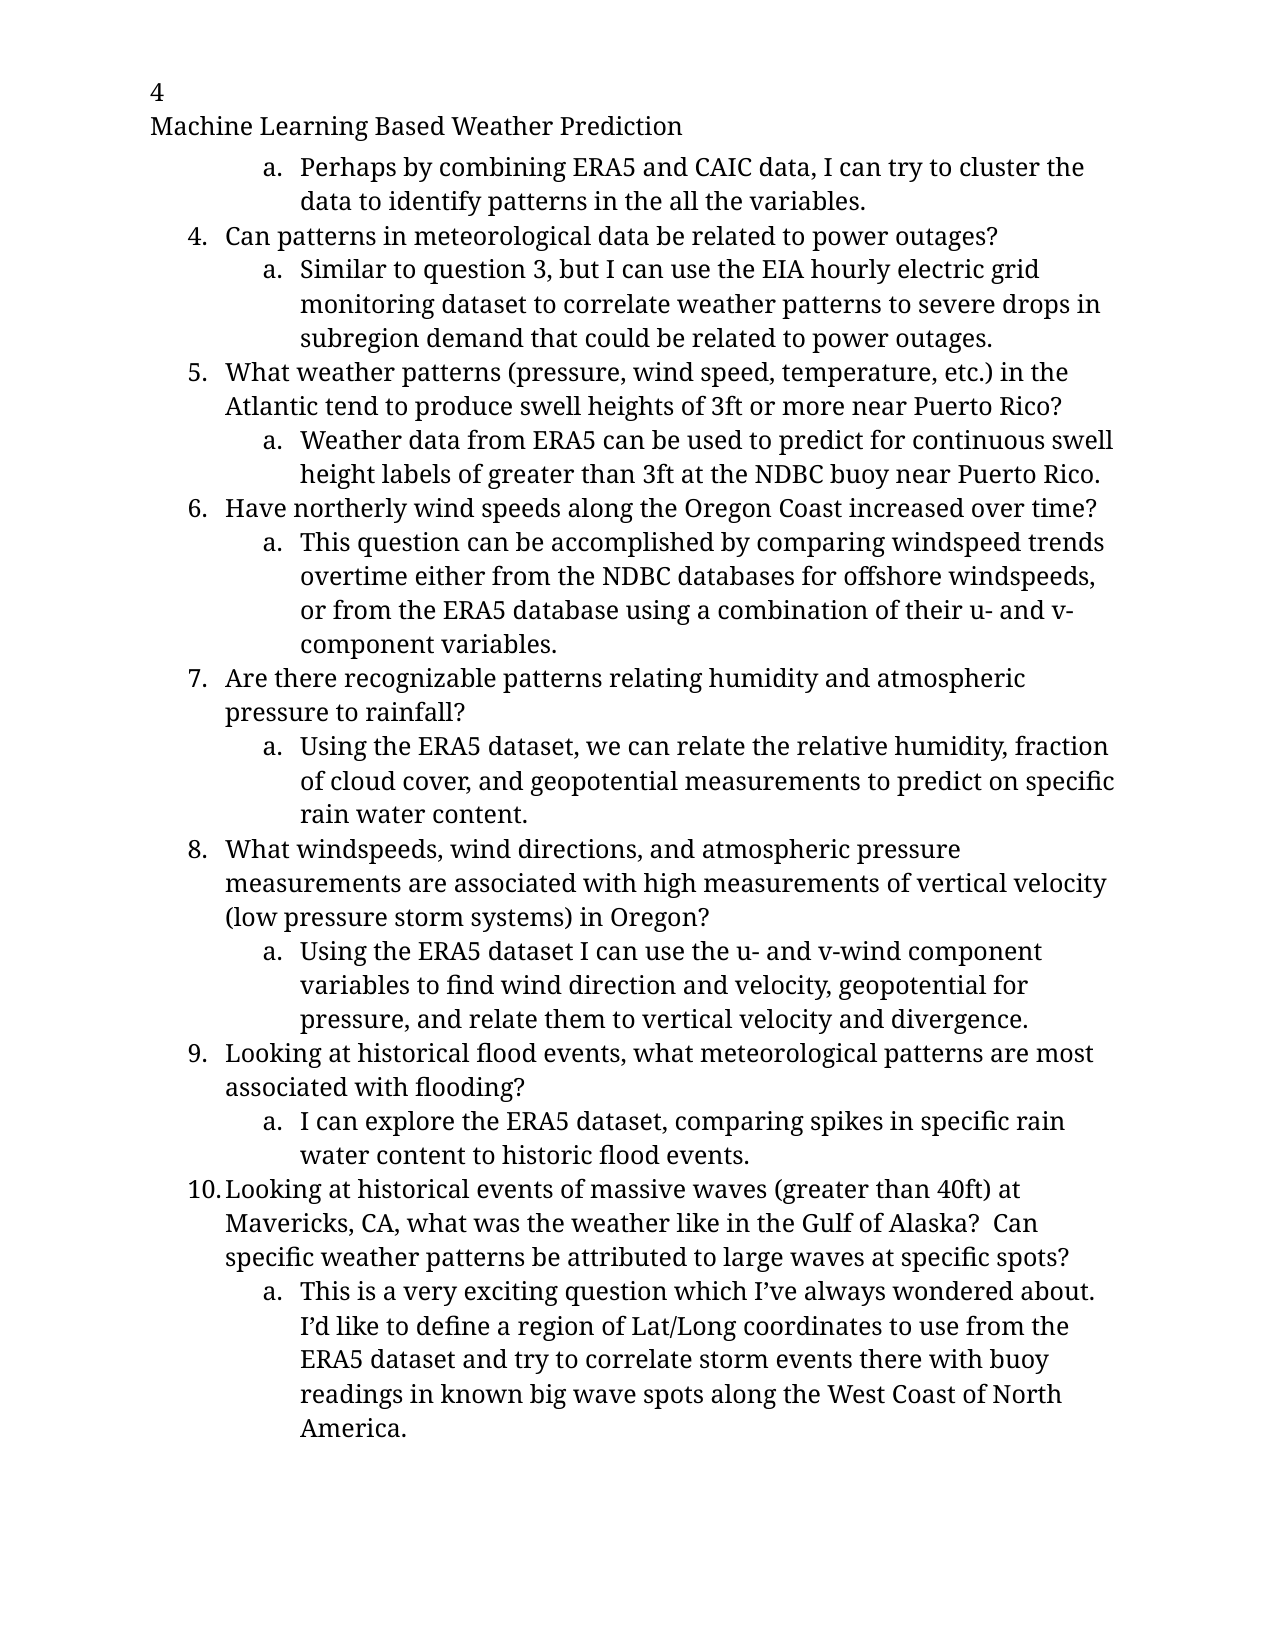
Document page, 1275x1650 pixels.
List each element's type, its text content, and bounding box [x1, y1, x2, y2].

list This is a very exciting question which I’ve always wondered about. I’d like to define a region of Lat/Long coordinates to use from the ERA5 dataset and try to correlate storm events there with buoy readings in known big wave spots along the West Coast of North America. [262, 1274, 1125, 1444]
list Are there recognizable patterns relating humidity and atmospheric pressure to rainfall? [187, 661, 1125, 729]
list Have northerly wind speeds along the Oregon Coast increased over time? [187, 491, 1125, 525]
list I can explore the ERA5 dataset, comparing spikes in specific rain water content to historic flood events. [262, 1104, 1125, 1172]
list Looking at historical events of massive waves (greater than 40ft) at Mavericks, CA, what was the weather like in the Gulf of Alaska? Can specific weather patterns be attributed to large waves at specific spots? [187, 1172, 1125, 1274]
list Weather data from ERA5 can be used to predict for continuous swell height labels of greater than 3ft at the NDBC buoy near Puerto Rico. [262, 422, 1125, 491]
list Looking at historical flood events, what meteorological patterns are most associated with flooding? [187, 1036, 1125, 1104]
list Using the ERA5 dataset, we can relate the relative humidity, fraction of cloud cover, and geopotential measurements to predict on specific rain water content. [262, 729, 1125, 831]
list Can patterns in meteorological data be related to power outages? [187, 218, 1125, 252]
list What windspeeds, wind directions, and atmospheric pressure measurements are associated with high measurements of vertical velocity (low pressure storm systems) in Oregon? [187, 831, 1125, 933]
list Perhaps by combining ERA5 and CAIC data, I can try to cluster the data to identify patterns in the all the variables. [262, 150, 1125, 218]
list Using the ERA5 dataset I can use the u- and v-wind component variables to find wind direction and velocity, geopotential for pressure, and relate them to vertical velocity and divergence. [262, 933, 1125, 1036]
list What weather patterns (pressure, wind speed, temperature, etc.) in the Atlantic tend to produce swell heights of 3ft or more near Puerto Rico? [187, 354, 1125, 422]
list Similar to question 3, but I can use the EIA hourly electric grid monitoring dataset to correlate weather patterns to severe drops in subregion demand that could be related to power outages. [262, 252, 1125, 354]
list This question can be accomplished by comparing windspeed trends overtime either from the NDBC databases for offshore windspeeds, or from the ERA5 database using a combination of their u- and v-component variables. [262, 525, 1125, 661]
